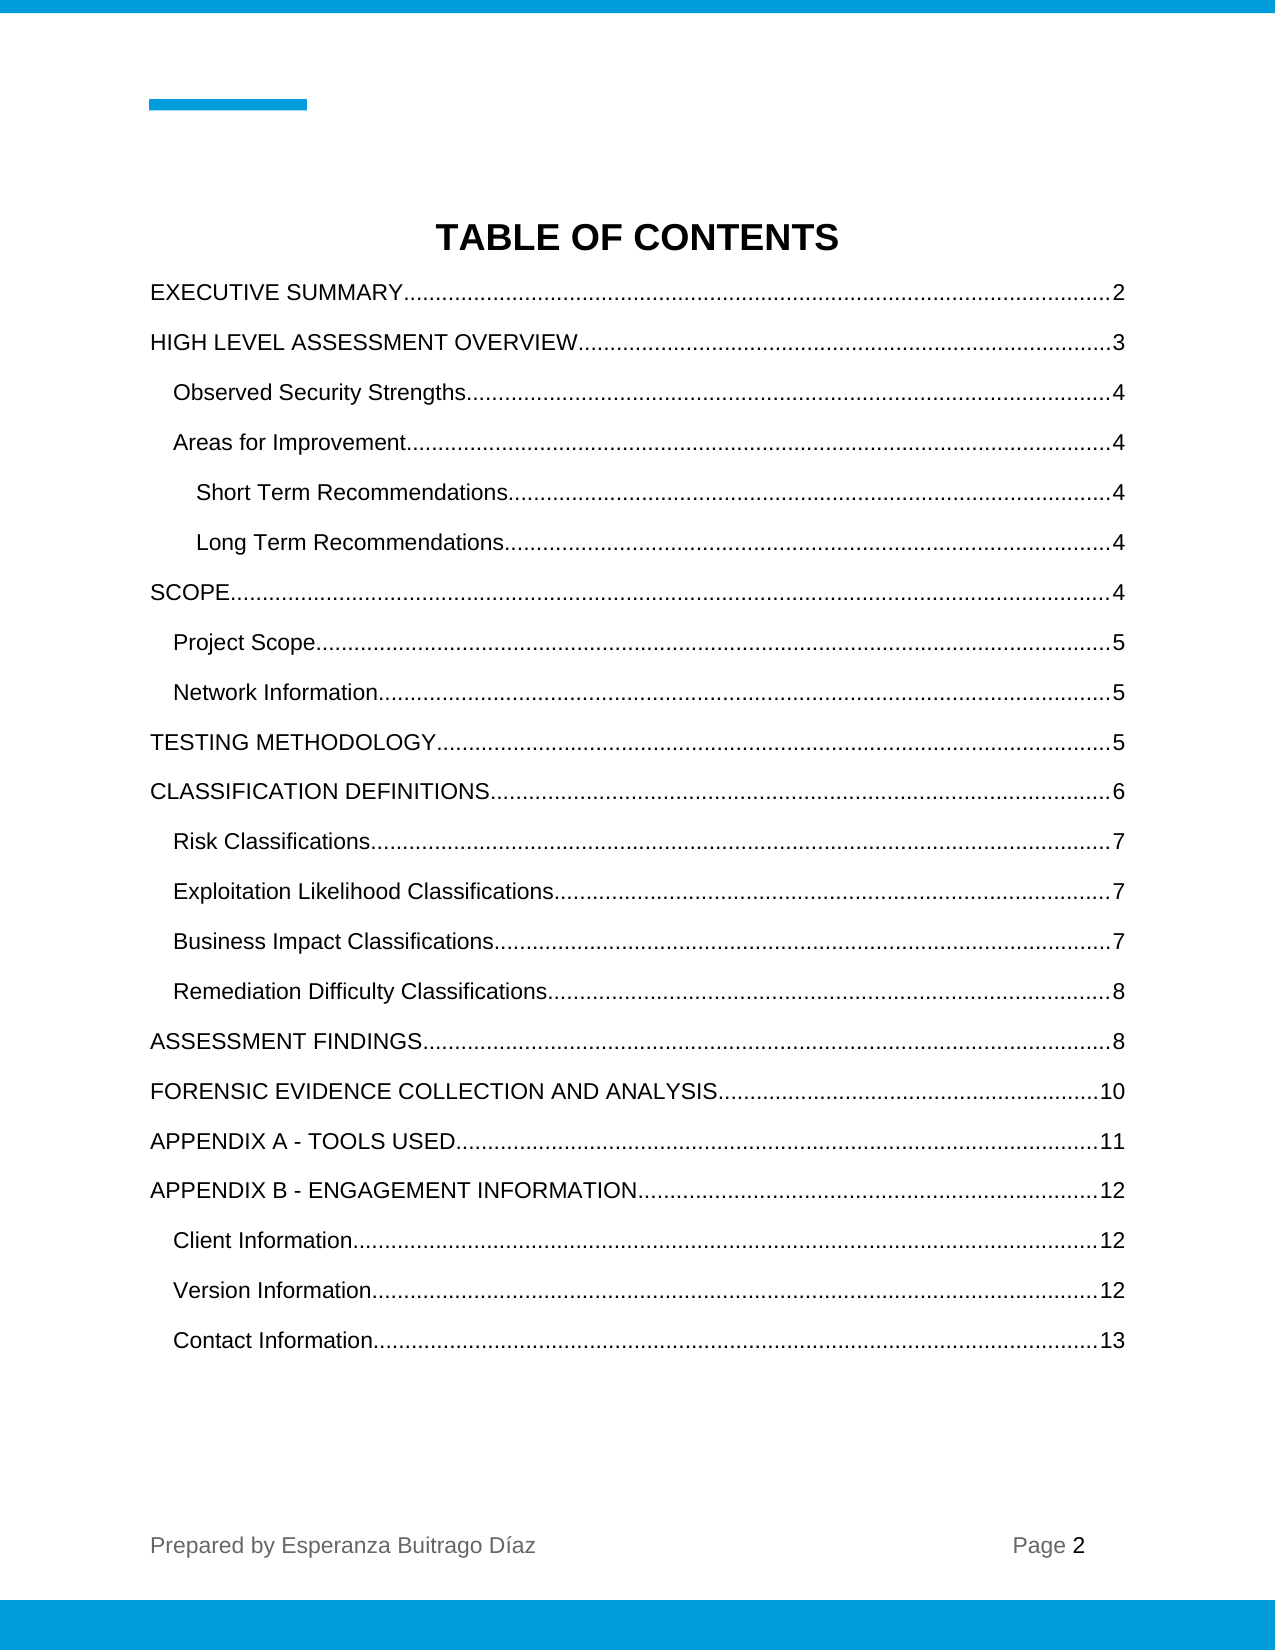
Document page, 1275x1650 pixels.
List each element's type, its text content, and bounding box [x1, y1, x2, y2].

text TABLE OF CONTENTS [150, 215, 1125, 258]
